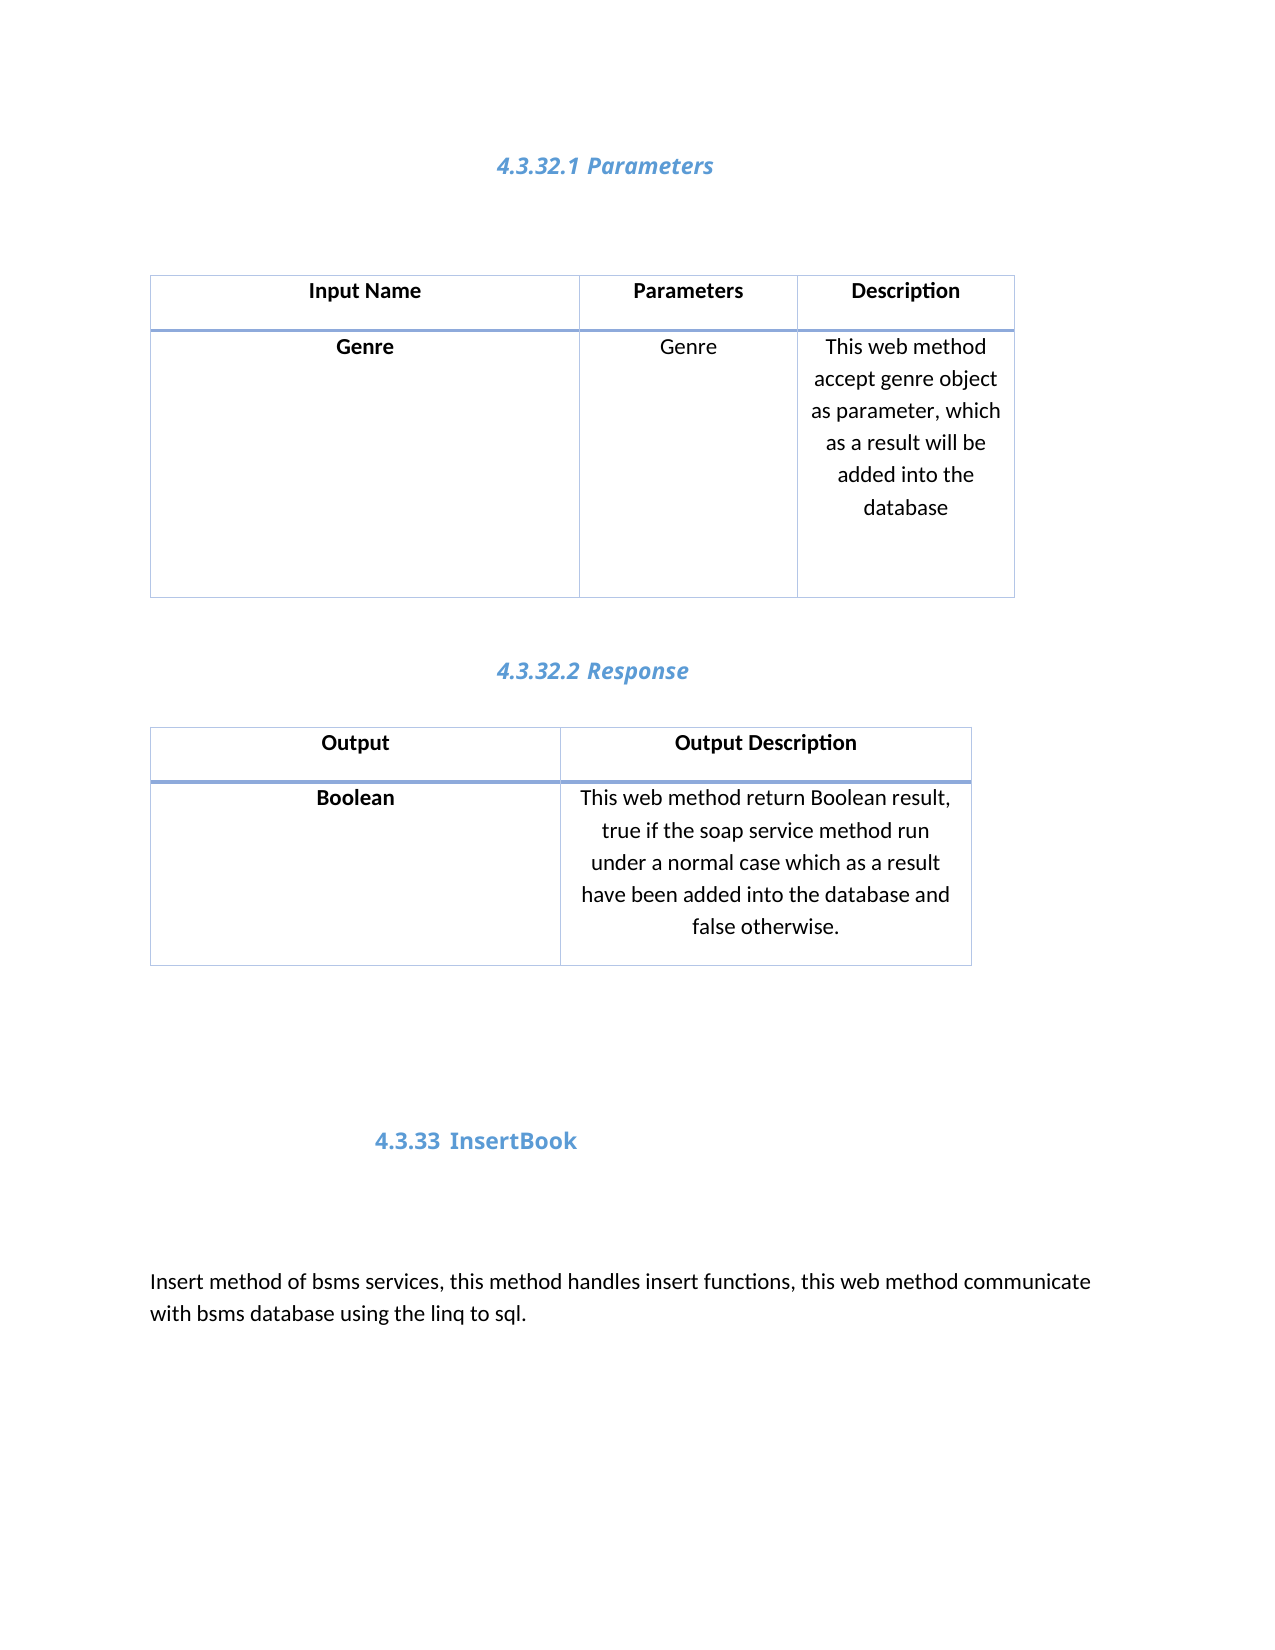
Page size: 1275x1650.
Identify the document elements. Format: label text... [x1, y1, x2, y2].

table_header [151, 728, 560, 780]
subtitle Parameters [497, 150, 1125, 181]
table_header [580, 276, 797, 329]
text Insert method of bsms services, this method handles insert functions, this web method communicate with bsms database using the linq to sql. [150, 1267, 1125, 1327]
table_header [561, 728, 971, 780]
subtitle InsertBook [375, 1125, 1125, 1156]
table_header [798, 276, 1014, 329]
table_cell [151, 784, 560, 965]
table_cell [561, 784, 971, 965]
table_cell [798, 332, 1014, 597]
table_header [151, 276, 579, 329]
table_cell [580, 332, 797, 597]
subtitle Response [497, 655, 1125, 686]
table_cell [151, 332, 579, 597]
